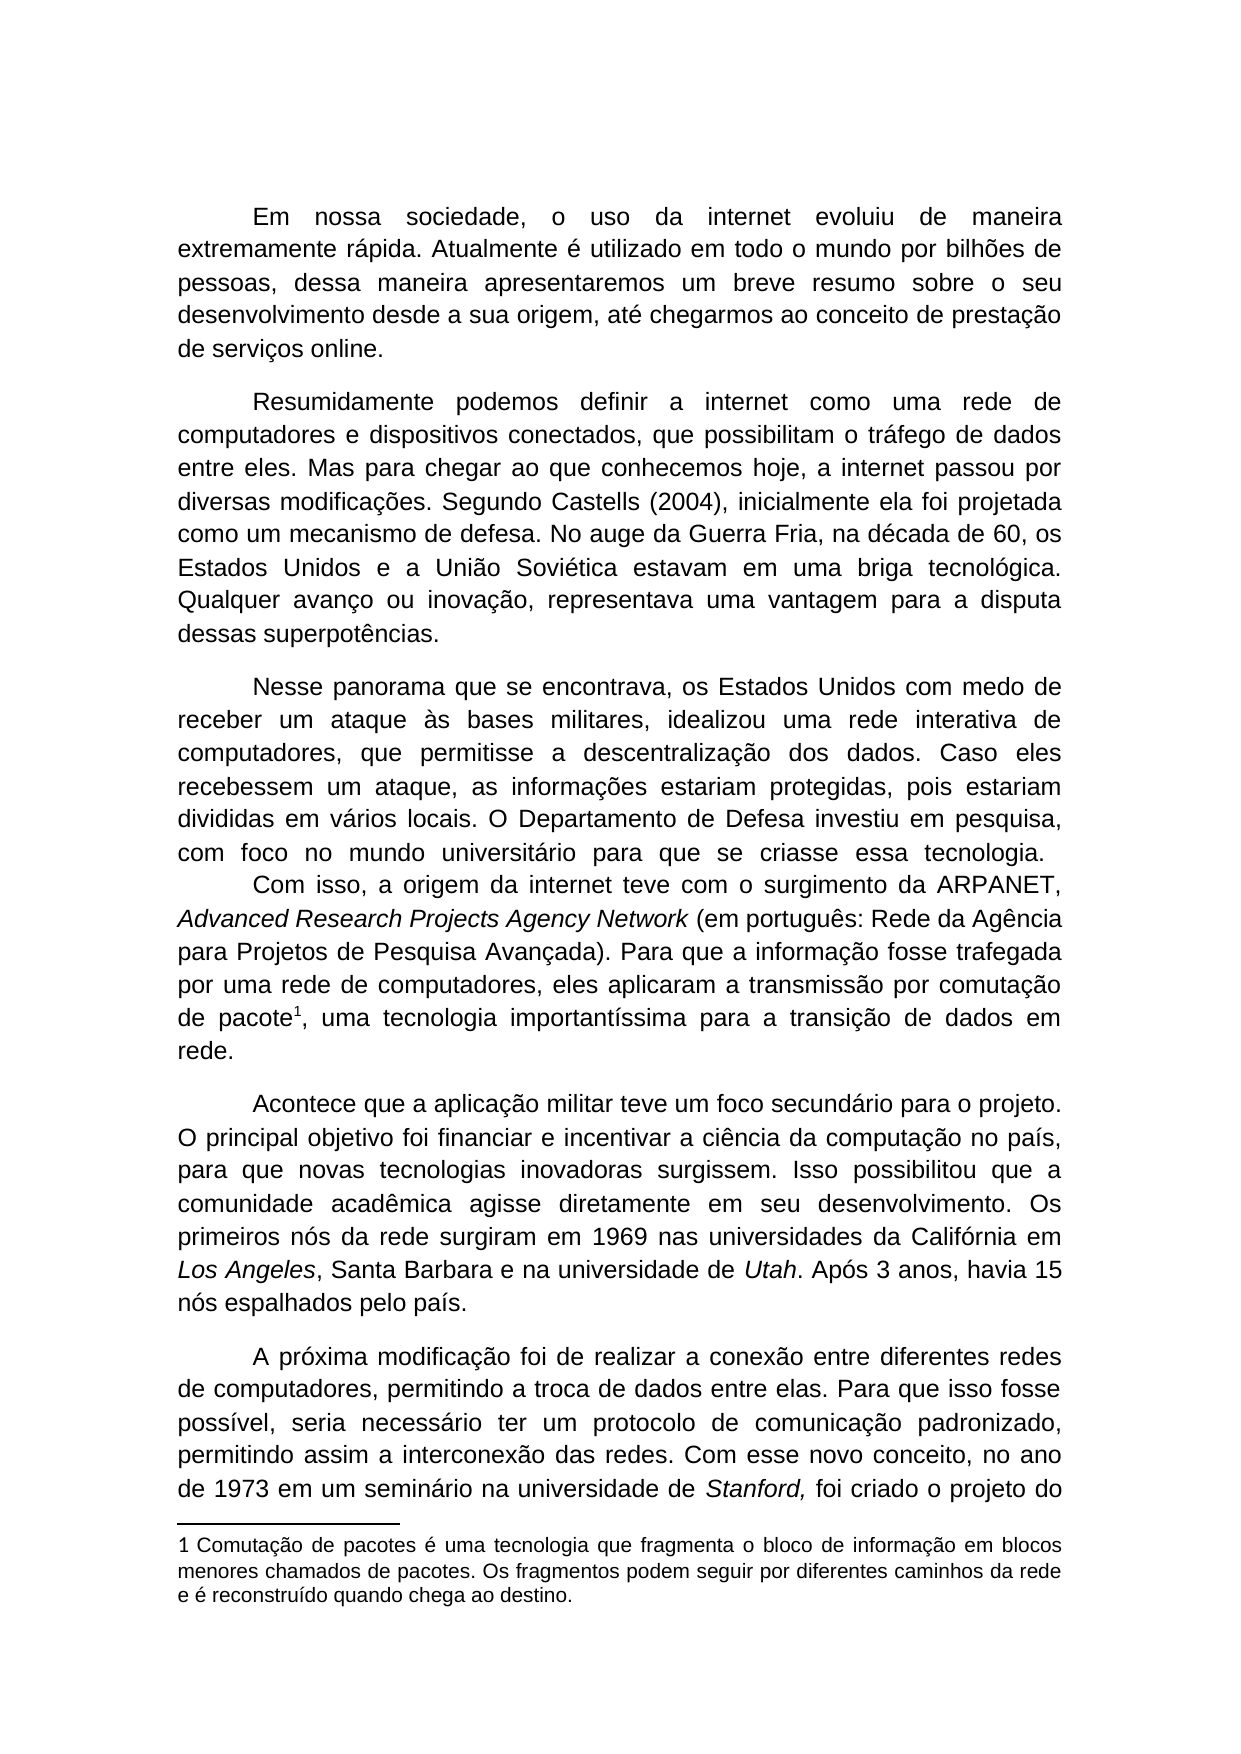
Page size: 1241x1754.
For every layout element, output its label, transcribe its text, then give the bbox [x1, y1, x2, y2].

text Em nossa sociedade, o uso da internet evoluiu de maneira extremamente rápida. Atualmente é utilizado em todo o mundo por bilhões de pessoas, dessa maneira apresentaremos um breve resumo sobre o seu desenvolvimento desde a sua origem, até chegarmos ao conceito de prestação de serviços online. [177, 201, 1063, 362]
text Resumidamente podemos definir a internet como uma rede de computadores e dispositivos conectados, que possibilitam o tráfego de dados entre eles. Mas para chegar ao que conhecemos hoje, a internet passou por diversas modificações. Segundo Castells (2004), inicialmente ela foi projetada como um mecanismo de defesa. No auge da Guerra Fria, na década de 60, os Estados Unidos e a União Soviética estavam em uma briga tecnológica. Qualquer avanço ou inovação, representava uma vantagem para a disputa dessas superpotências. [177, 387, 1063, 647]
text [177, 1341, 1063, 1502]
text Acontece que a aplicação militar teve um foco secundário para o projeto. O principal objetivo foi financiar e incentivar a ciência da computação no país, para que novas tecnologias inovadoras surgissem. Isso possibilitou que a comunidade acadêmica agisse diretamente em seu desenvolvimento. Os primeiros nós da rede surgiram em 1969 nas universidades da Califórnia em Los Angeles, Santa Barbara e na universidade de Utah. Após 3 anos, havia 15 nós espalhados pelo país. [177, 1089, 1063, 1316]
text Nesse panorama que se encontrava, os Estados Unidos com medo de receber um ataque às bases militares, idealizou uma rede interativa de computadores, que permitisse a descentralização dos dados. Caso eles recebessem um ataque, as informações estariam protegidas, pois estariam divididas em vários locais. O Departamento de Defesa investiu em pesquisa, com foco no mundo universitário para que se criasse essa tecnologia. Com isso, a origem da internet teve com o surgimento da ARPANET, Advanced Research Projects Agency Network (em português: Rede da Agência para Projetos de Pesquisa Avançada). Para que a informação fosse trafegada por uma rede de computadores, eles aplicaram a transmissão por comutação de pacote, uma tecnologia importantíssima para a transição de dados em rede. [177, 672, 1063, 1064]
